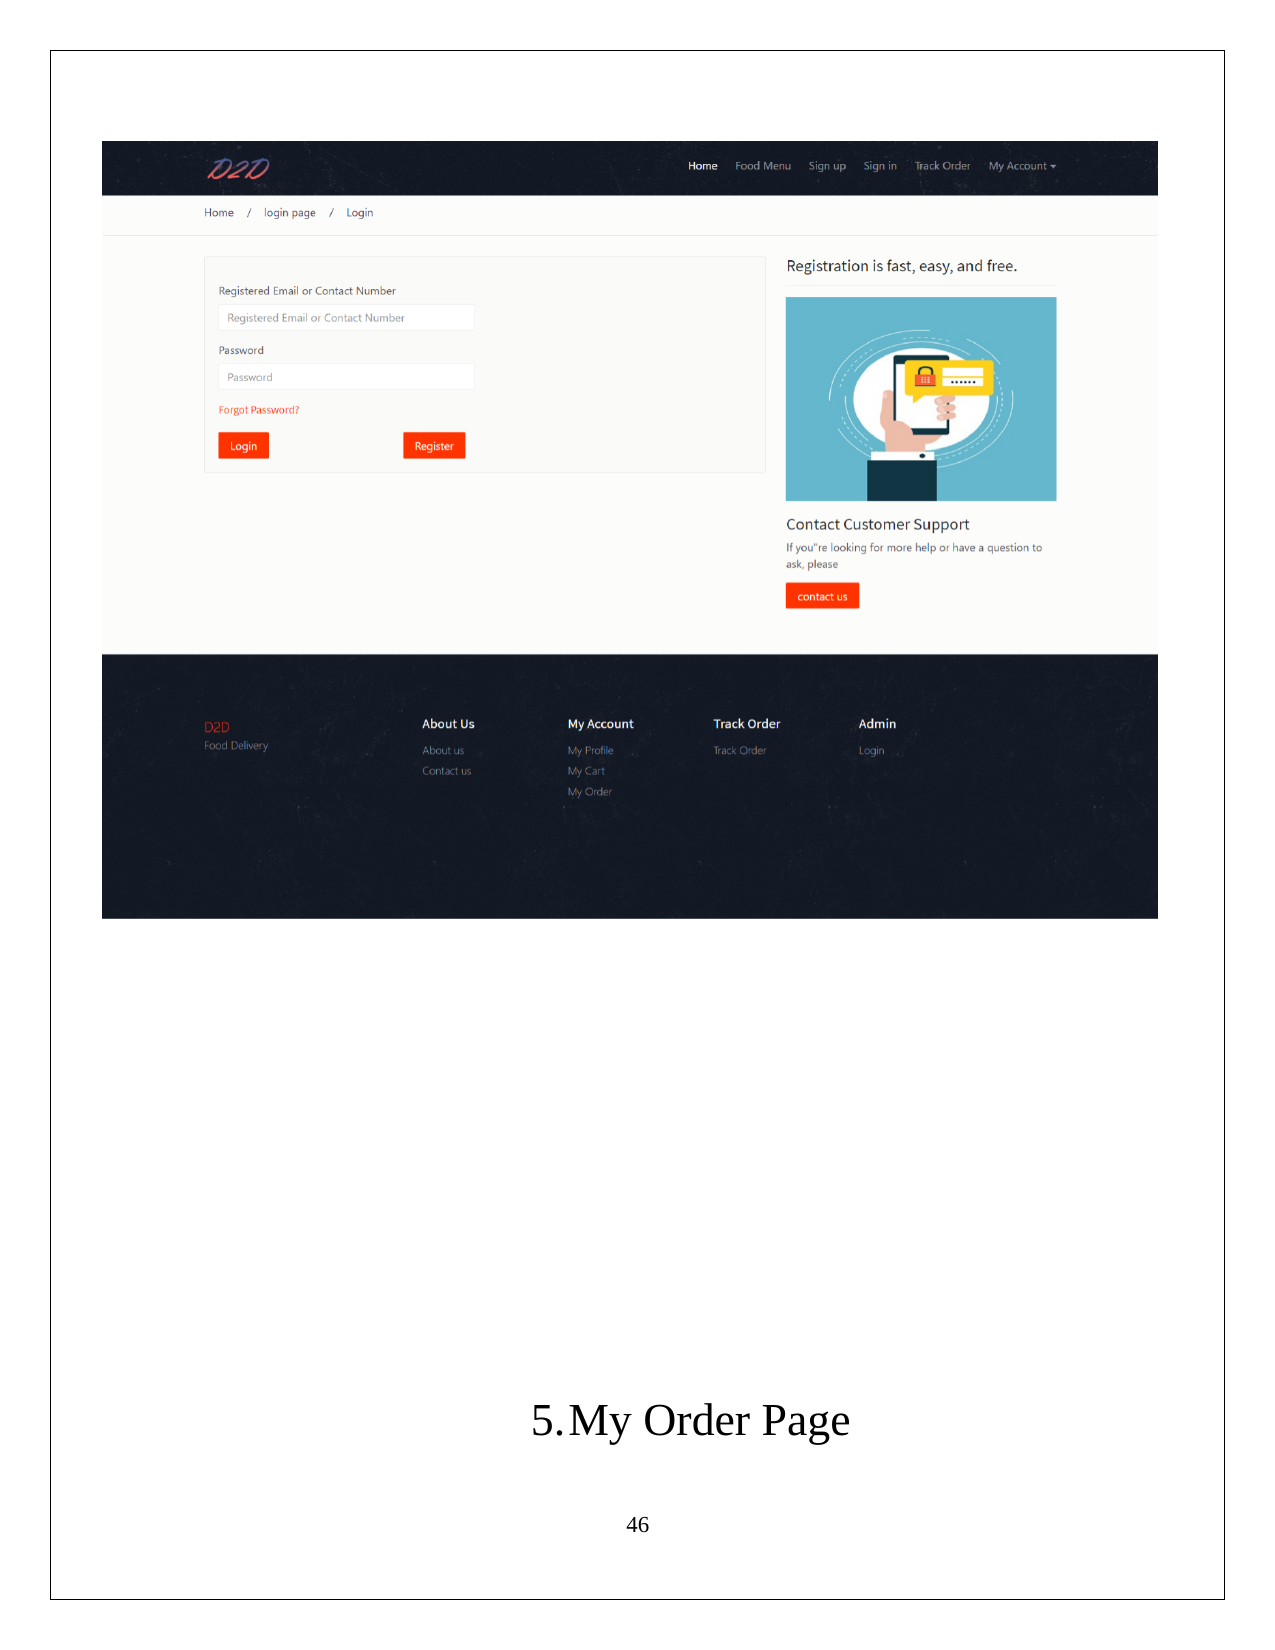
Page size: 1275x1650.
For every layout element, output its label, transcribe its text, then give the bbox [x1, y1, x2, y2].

list My Order Page [177, 1393, 1204, 1445]
picture [102, 141, 1158, 919]
